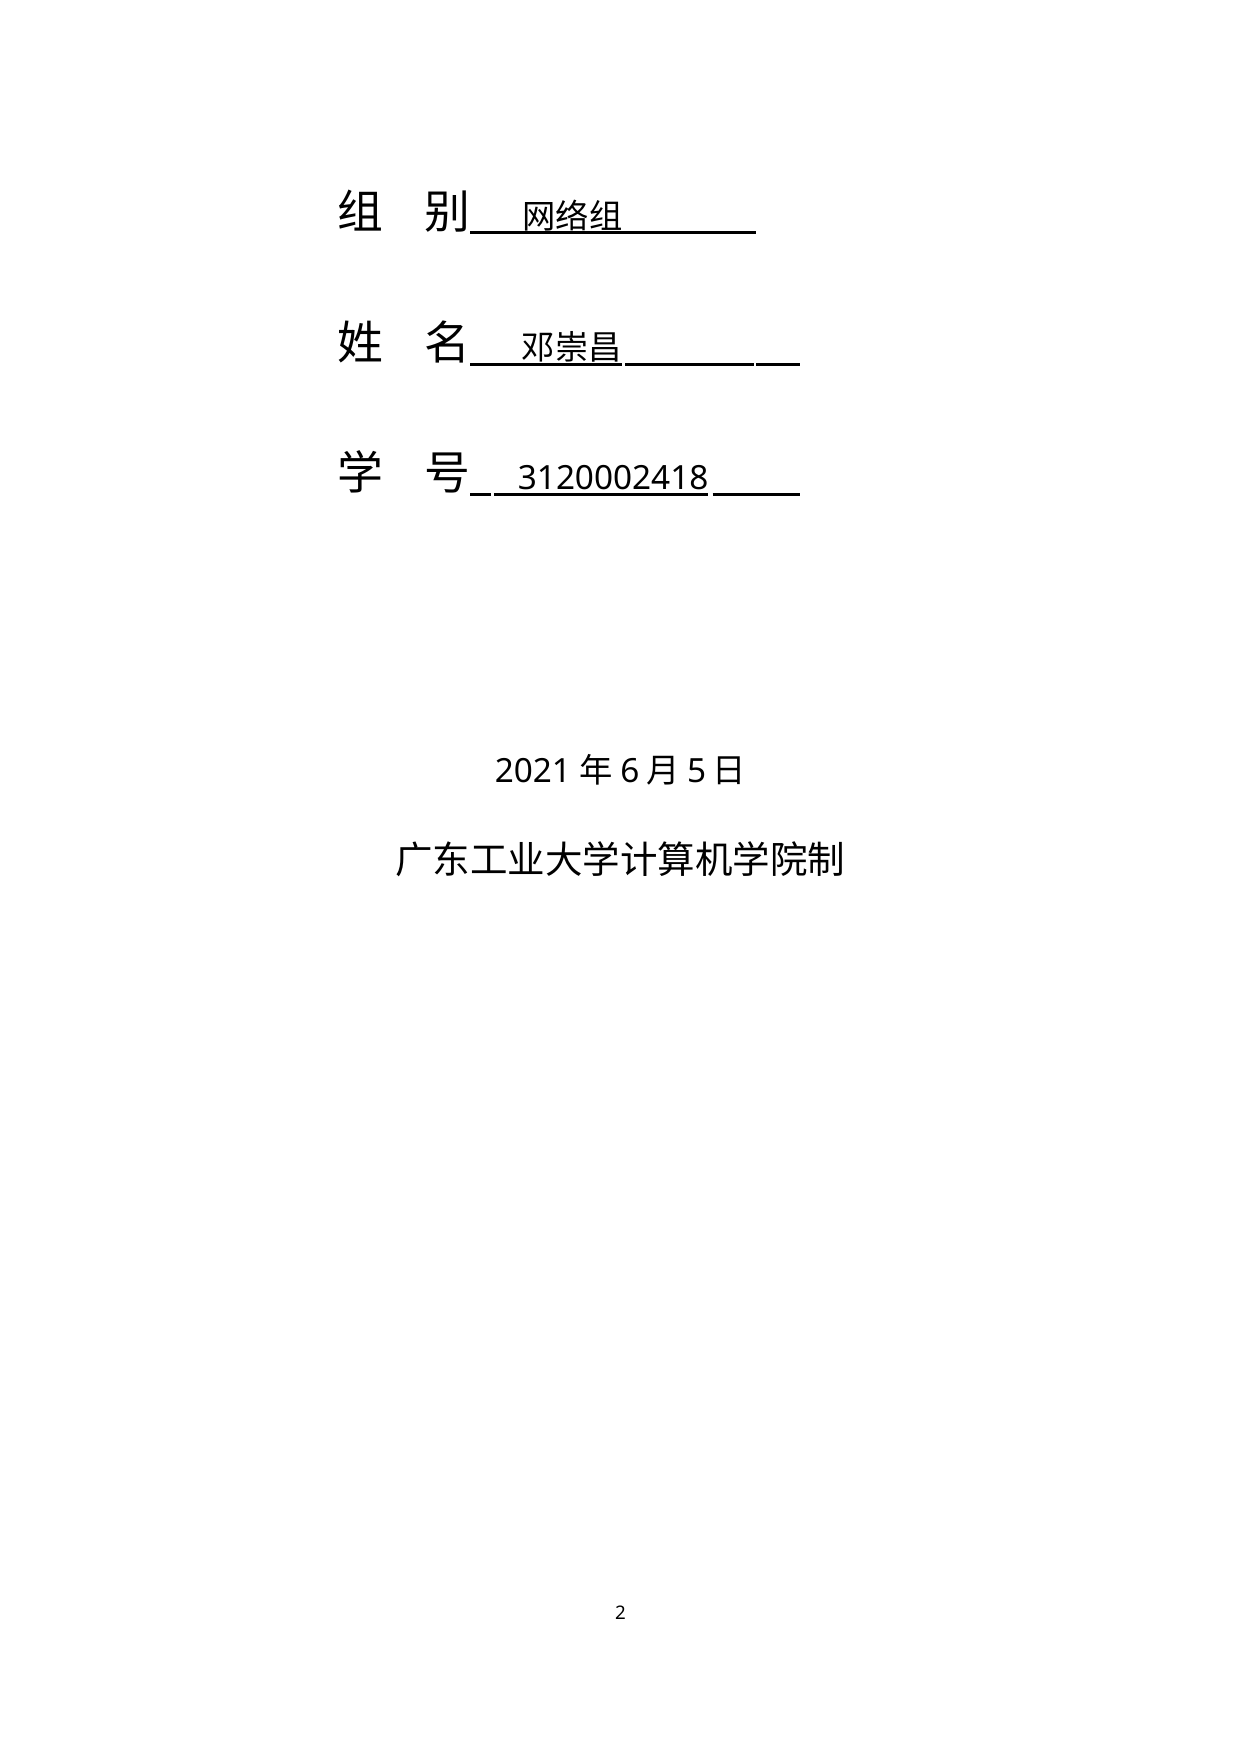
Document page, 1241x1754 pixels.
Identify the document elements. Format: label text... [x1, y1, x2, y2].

text 姓 名 邓崇昌 [187, 290, 1053, 388]
text 广东工业大学计算机学院制 [187, 825, 1053, 890]
text 2021 年 6月 5日 [187, 736, 1053, 801]
text 组 别 网络组 [187, 160, 1053, 257]
text 学 号 3120002418 [187, 421, 1053, 519]
